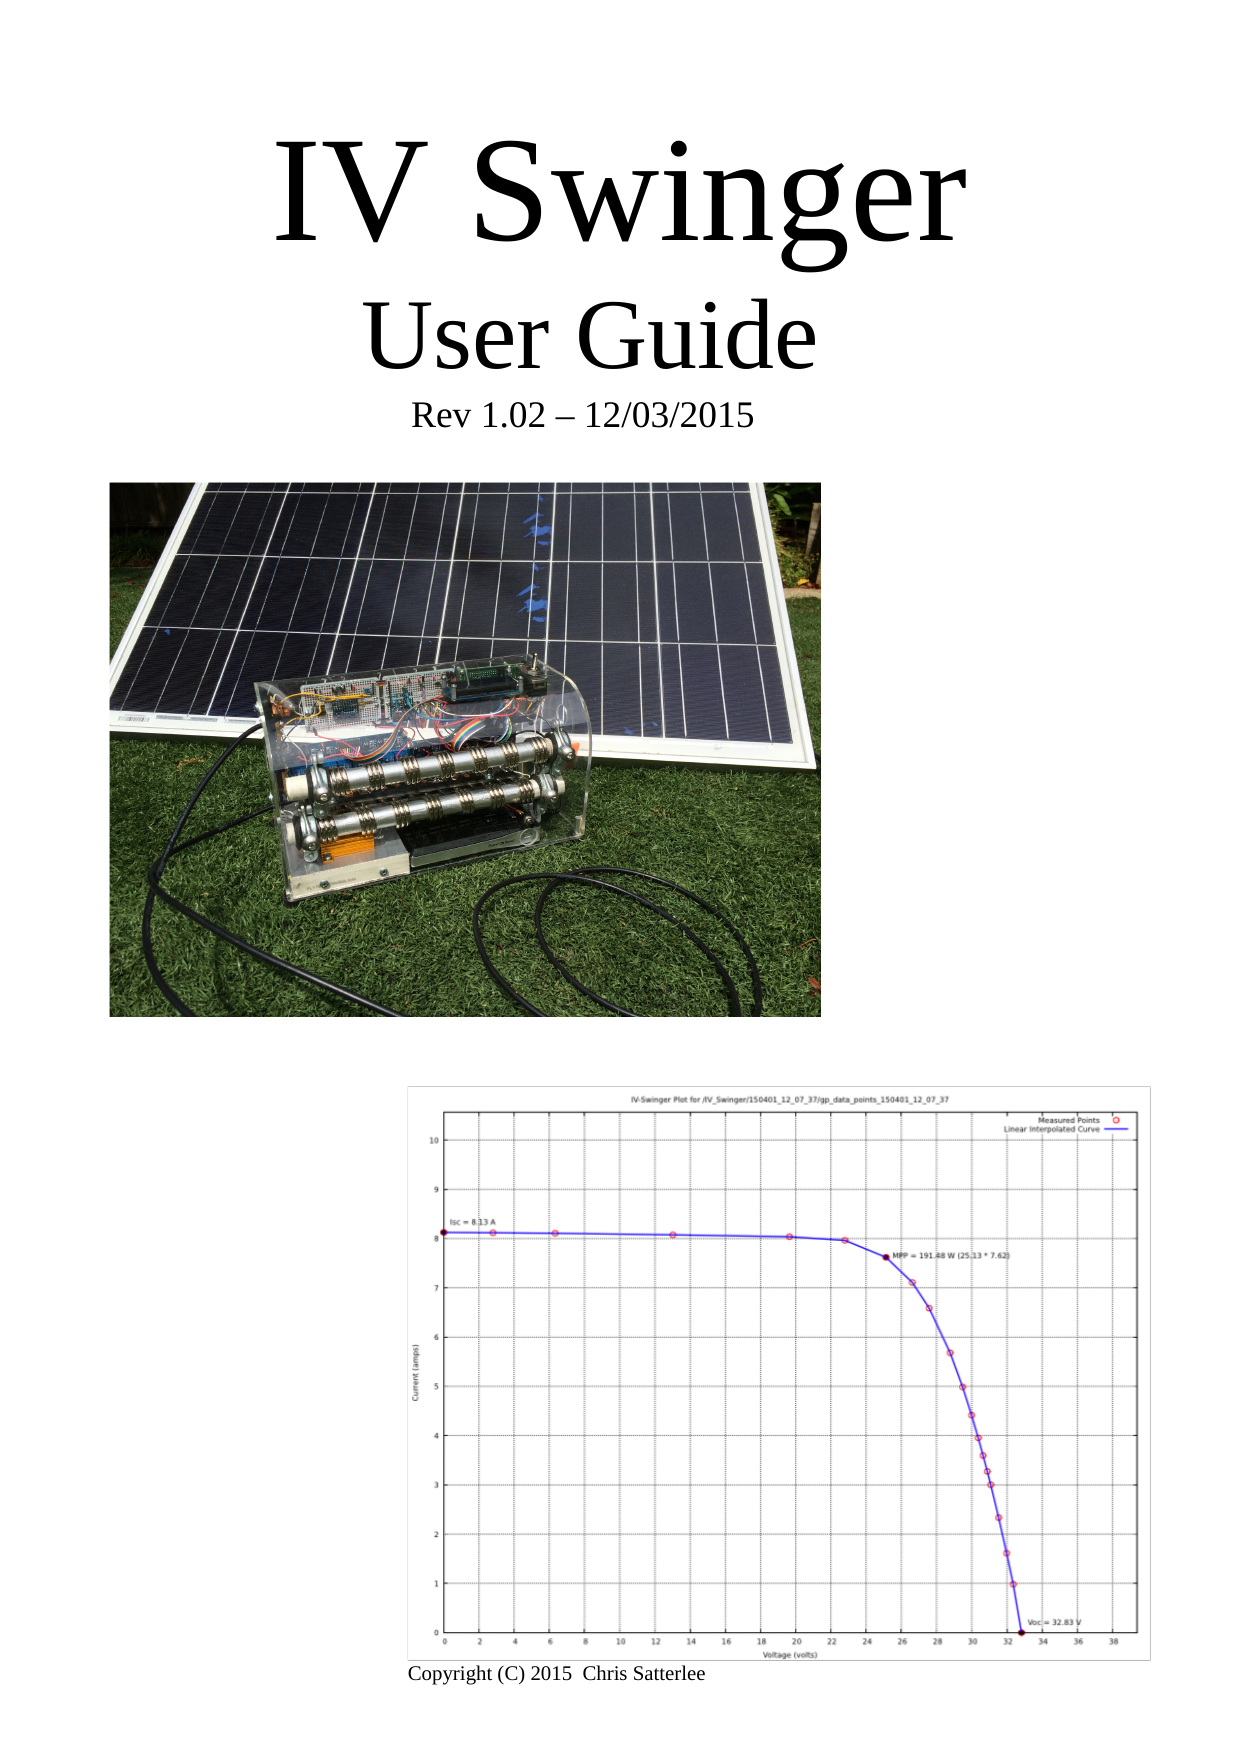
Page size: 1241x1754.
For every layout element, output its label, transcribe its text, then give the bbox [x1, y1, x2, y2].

text Copyright (C) 2015 Chris Satterlee [408, 1661, 1132, 1685]
text Rev 1.02 – 12/03/2015 [69, 392, 861, 435]
text User Guide [69, 275, 861, 390]
text IV Swinger [213, 110, 1026, 273]
picture [407, 1086, 1151, 1661]
picture [110, 483, 820, 1017]
